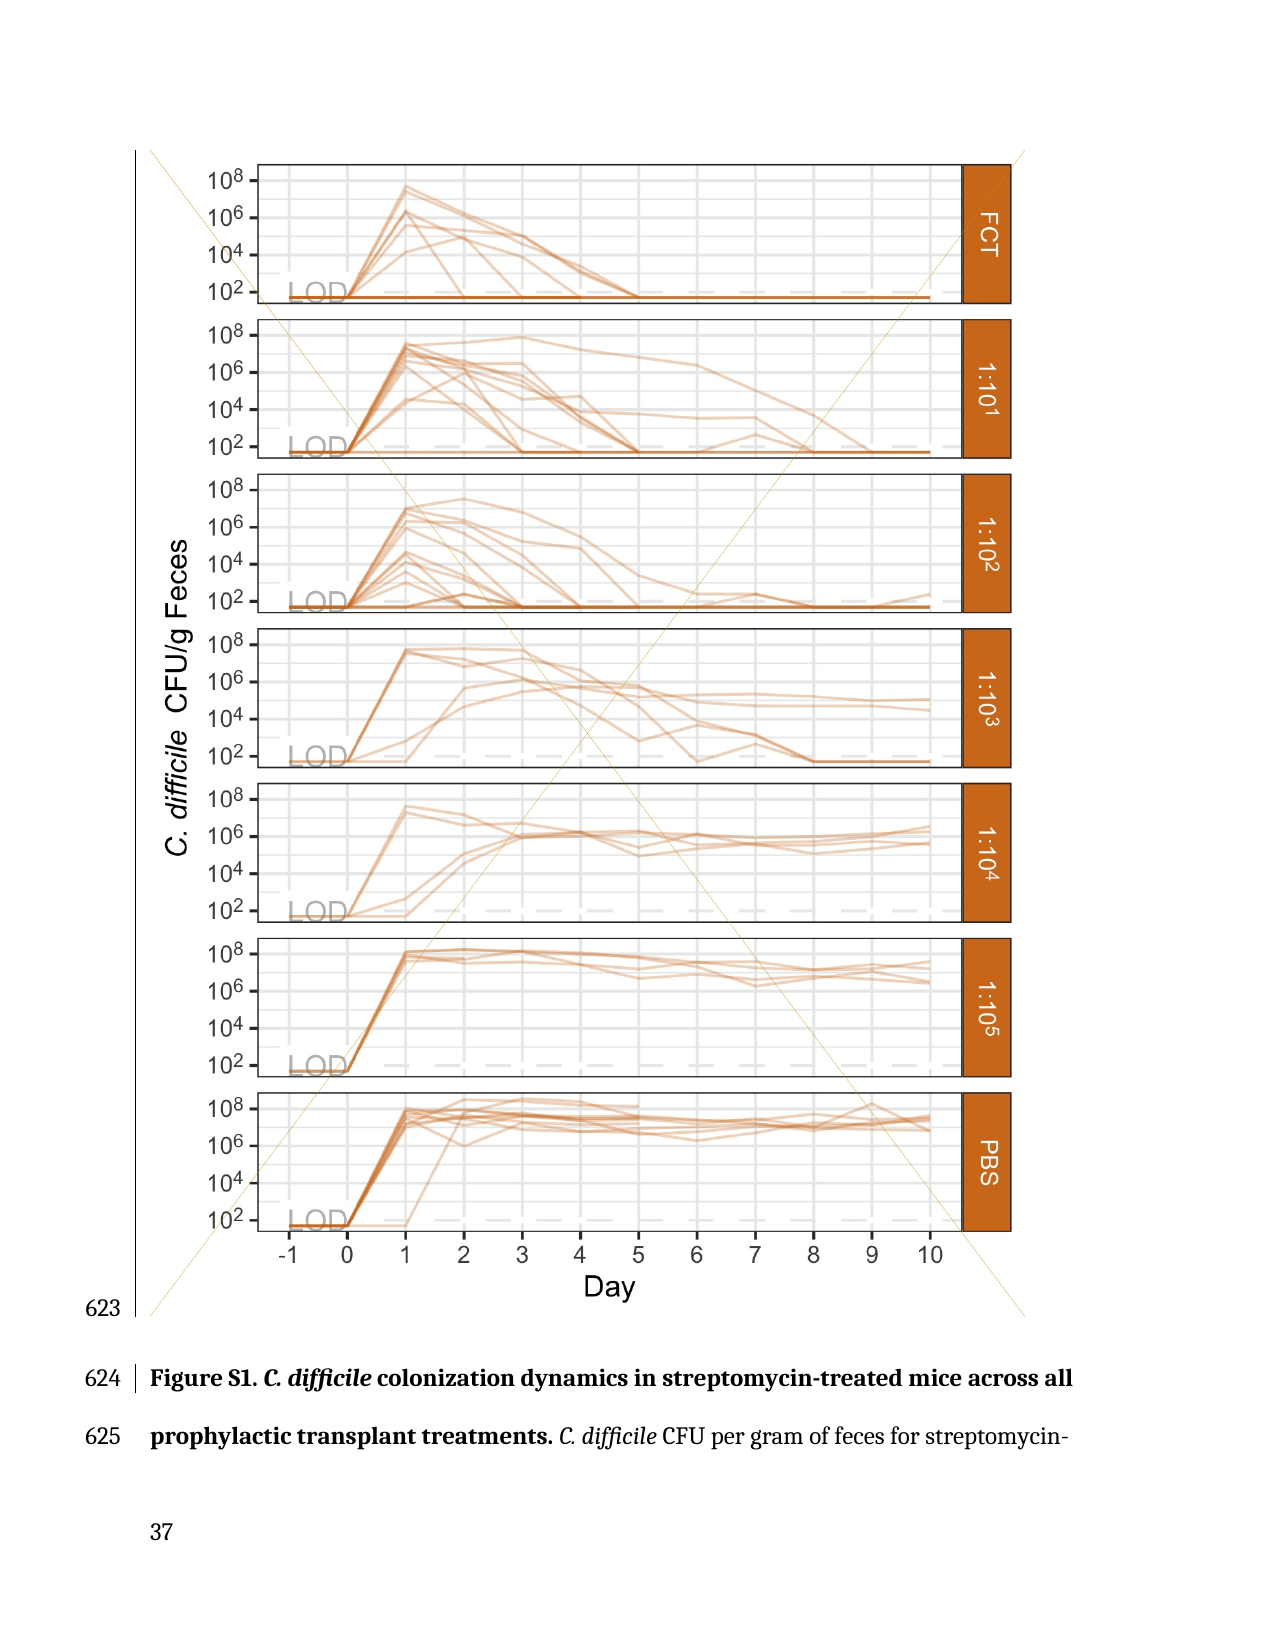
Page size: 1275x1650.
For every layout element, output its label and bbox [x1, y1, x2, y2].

picture [589, 152, 1025, 1315]
text [150, 1364, 1125, 1450]
picture [151, 150, 1024, 732]
picture [151, 735, 1024, 1317]
picture [150, 152, 586, 1315]
